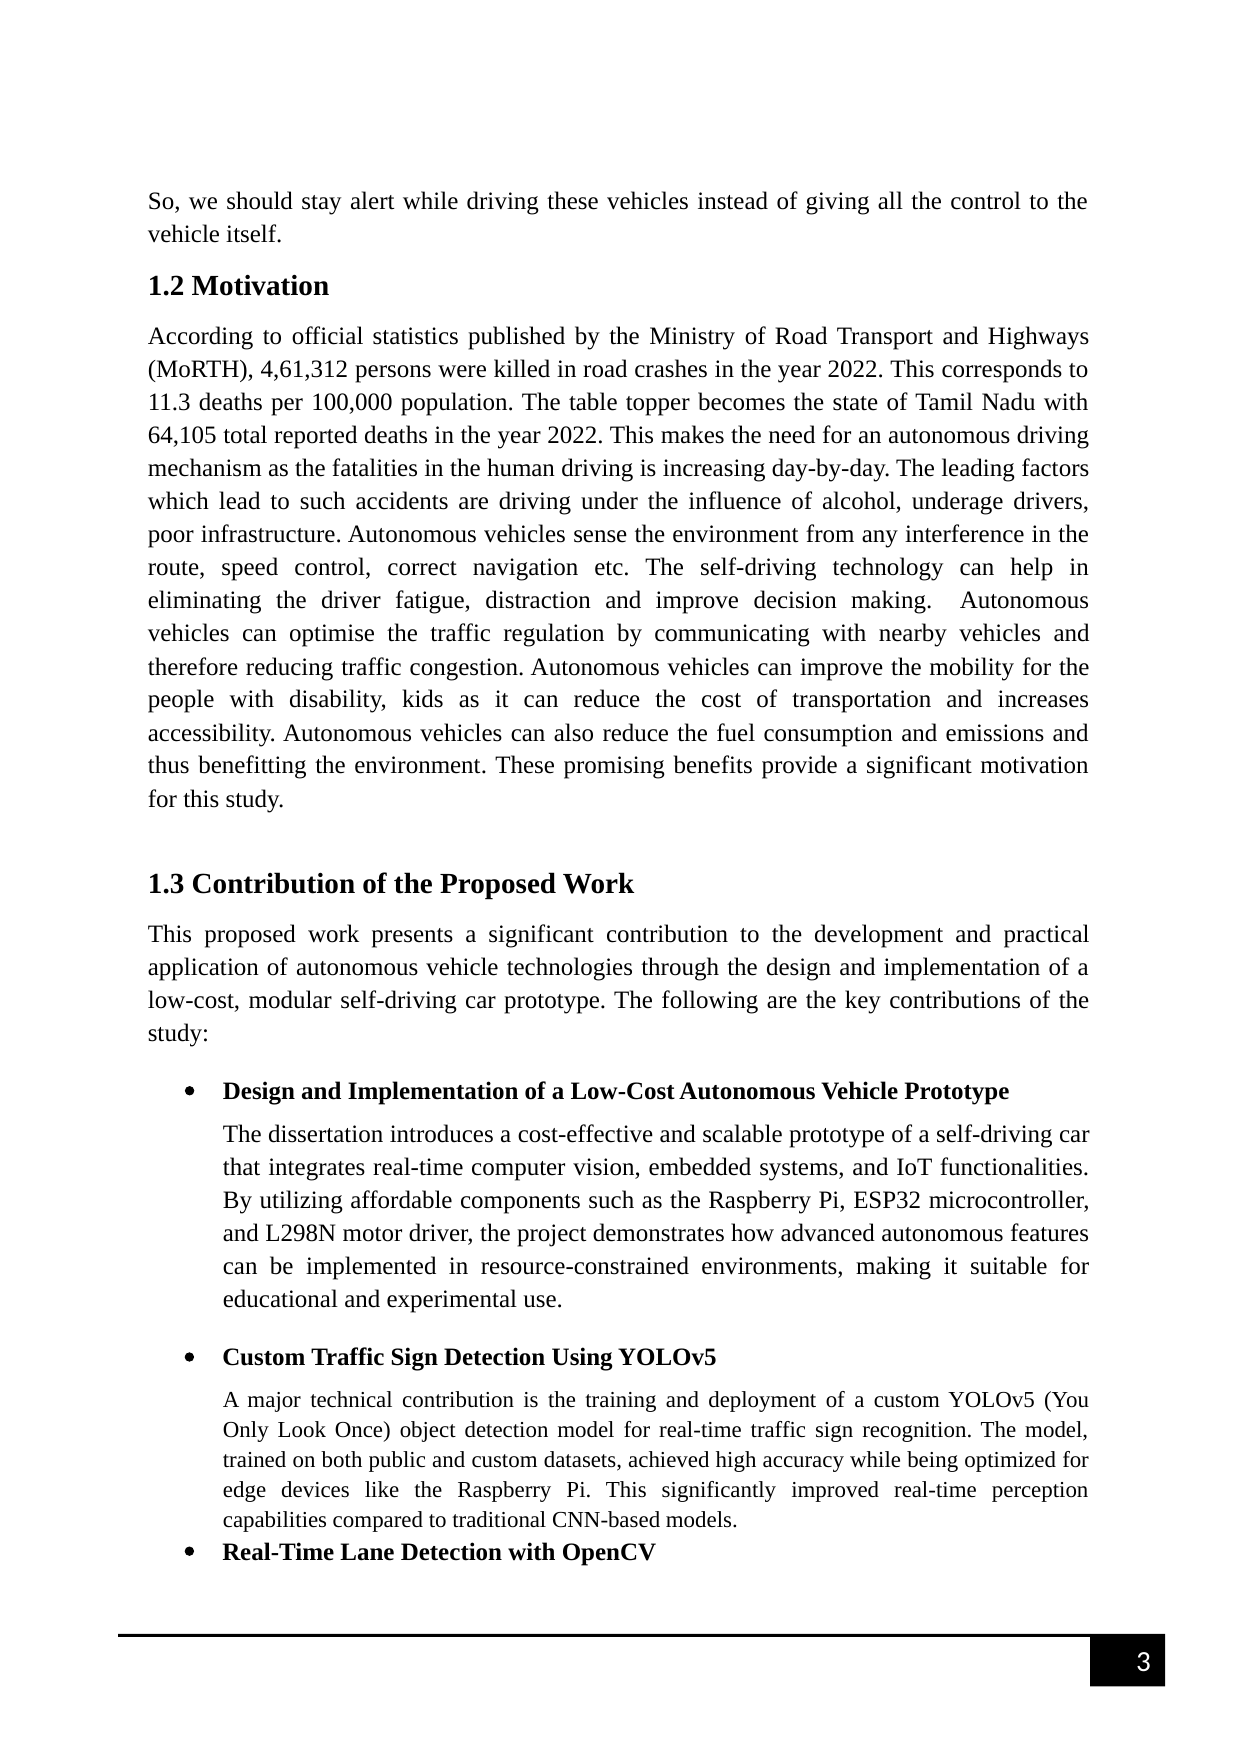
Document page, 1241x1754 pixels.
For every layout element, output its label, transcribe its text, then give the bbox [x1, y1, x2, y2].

text This proposed work presents a significant contribution to the development and practical application of autonomous vehicle technologies through the design and implementation of a low-cost, modular self-driving car prototype. The following are the key contributions of the study: [148, 919, 1090, 1047]
list A major technical contribution is the training and deployment of a custom YOLOv5 (You Only Look Once) object detection model for real-time traffic sign recognition. The model, trained on both public and custom datasets, achieved high accuracy while being optimized for edge devices like the Raspberry Pi. This significantly improved real-time perception capabilities compared to traditional CNN-based models. [223, 1386, 1090, 1533]
list Motivation [148, 268, 1090, 302]
list Design and Implementation of a Low-Cost Autonomous Vehicle Prototype [185, 1076, 1090, 1105]
list Contribution of the Proposed Work [148, 866, 1090, 900]
list Custom Traffic Sign Detection Using YOLOv5 [185, 1342, 1090, 1371]
list Real-Time Lane Detection with OpenCV [185, 1537, 1090, 1565]
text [148, 186, 1090, 248]
text According to official statistics published by the Ministry of Road Transport and Highways (MoRTH), 4,61,312 persons were killed in road crashes in the year 2022. This corresponds to 11.3 deaths per 100,000 population. The table topper becomes the state of Tamil Nadu with 64,105 total reported deaths in the year 2022. This makes the need for an autonomous driving mechanism as the fatalities in the human driving is increasing day-by-day. The leading factors which lead to such accidents are driving under the influence of alcohol, underage drivers, poor infrastructure. Autonomous vehicles sense the environment from any interference in the route, speed control, correct navigation etc. The self-driving technology can help in eliminating the driver fatigue, distraction and improve decision making. Autonomous vehicles can optimise the traffic regulation by communicating with nearby vehicles and therefore reducing traffic congestion. Autonomous vehicles can improve the mobility for the people with disability, kids as it can reduce the cost of transportation and increases accessibility. Autonomous vehicles can also reduce the fuel consumption and emissions and thus benefitting the environment. These promising benefits provide a significant motivation for this study. [148, 321, 1090, 812]
list The dissertation introduces a cost-effective and scalable prototype of a self-driving car that integrates real-time computer vision, embedded systems, and IoT functionalities. By utilizing affordable components such as the Raspberry Pi, ESP32 microcontroller, and L298N motor driver, the project demonstrates how advanced autonomous features can be implemented in resource-constrained environments, making it suitable for educational and experimental use. [223, 1119, 1090, 1313]
